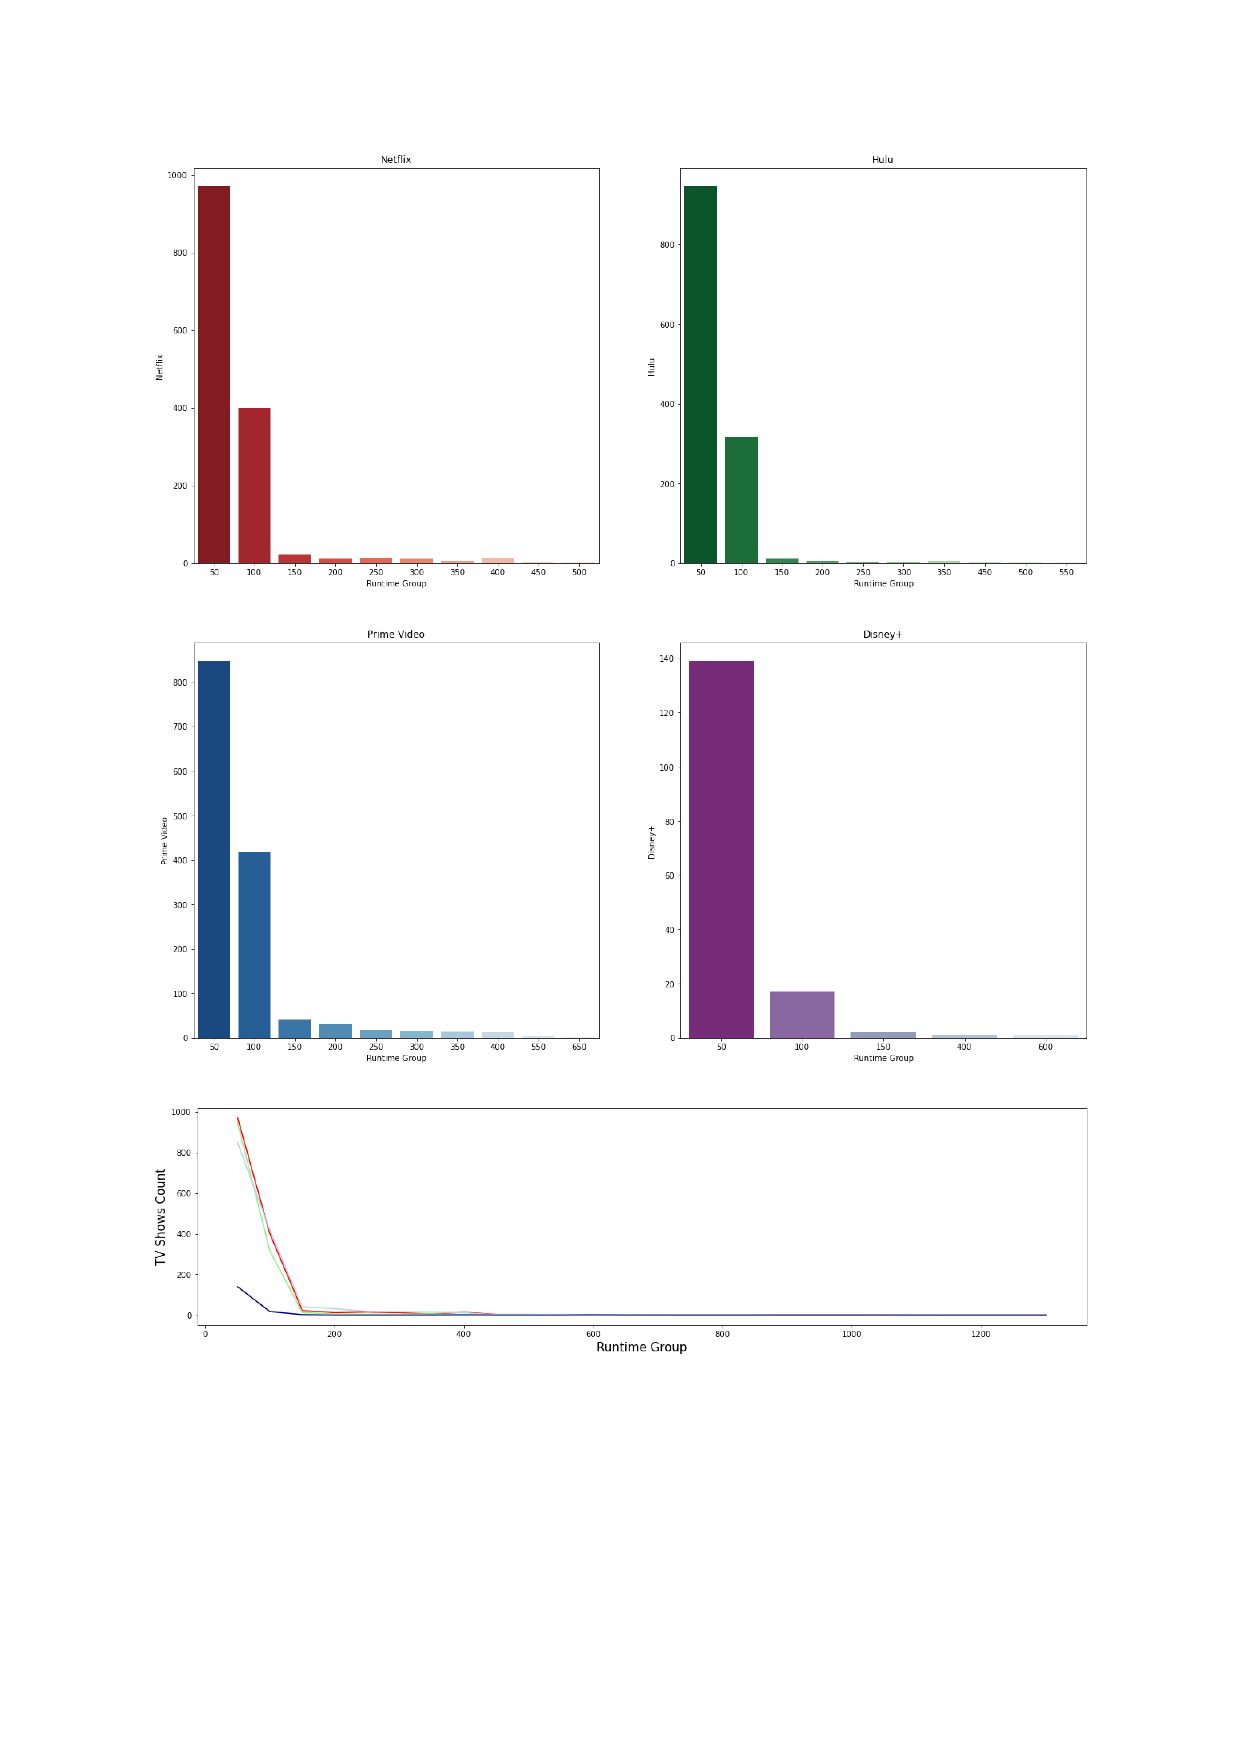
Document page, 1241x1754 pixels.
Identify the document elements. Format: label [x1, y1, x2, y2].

picture [150, 1102, 1091, 1359]
picture [150, 150, 1091, 1068]
